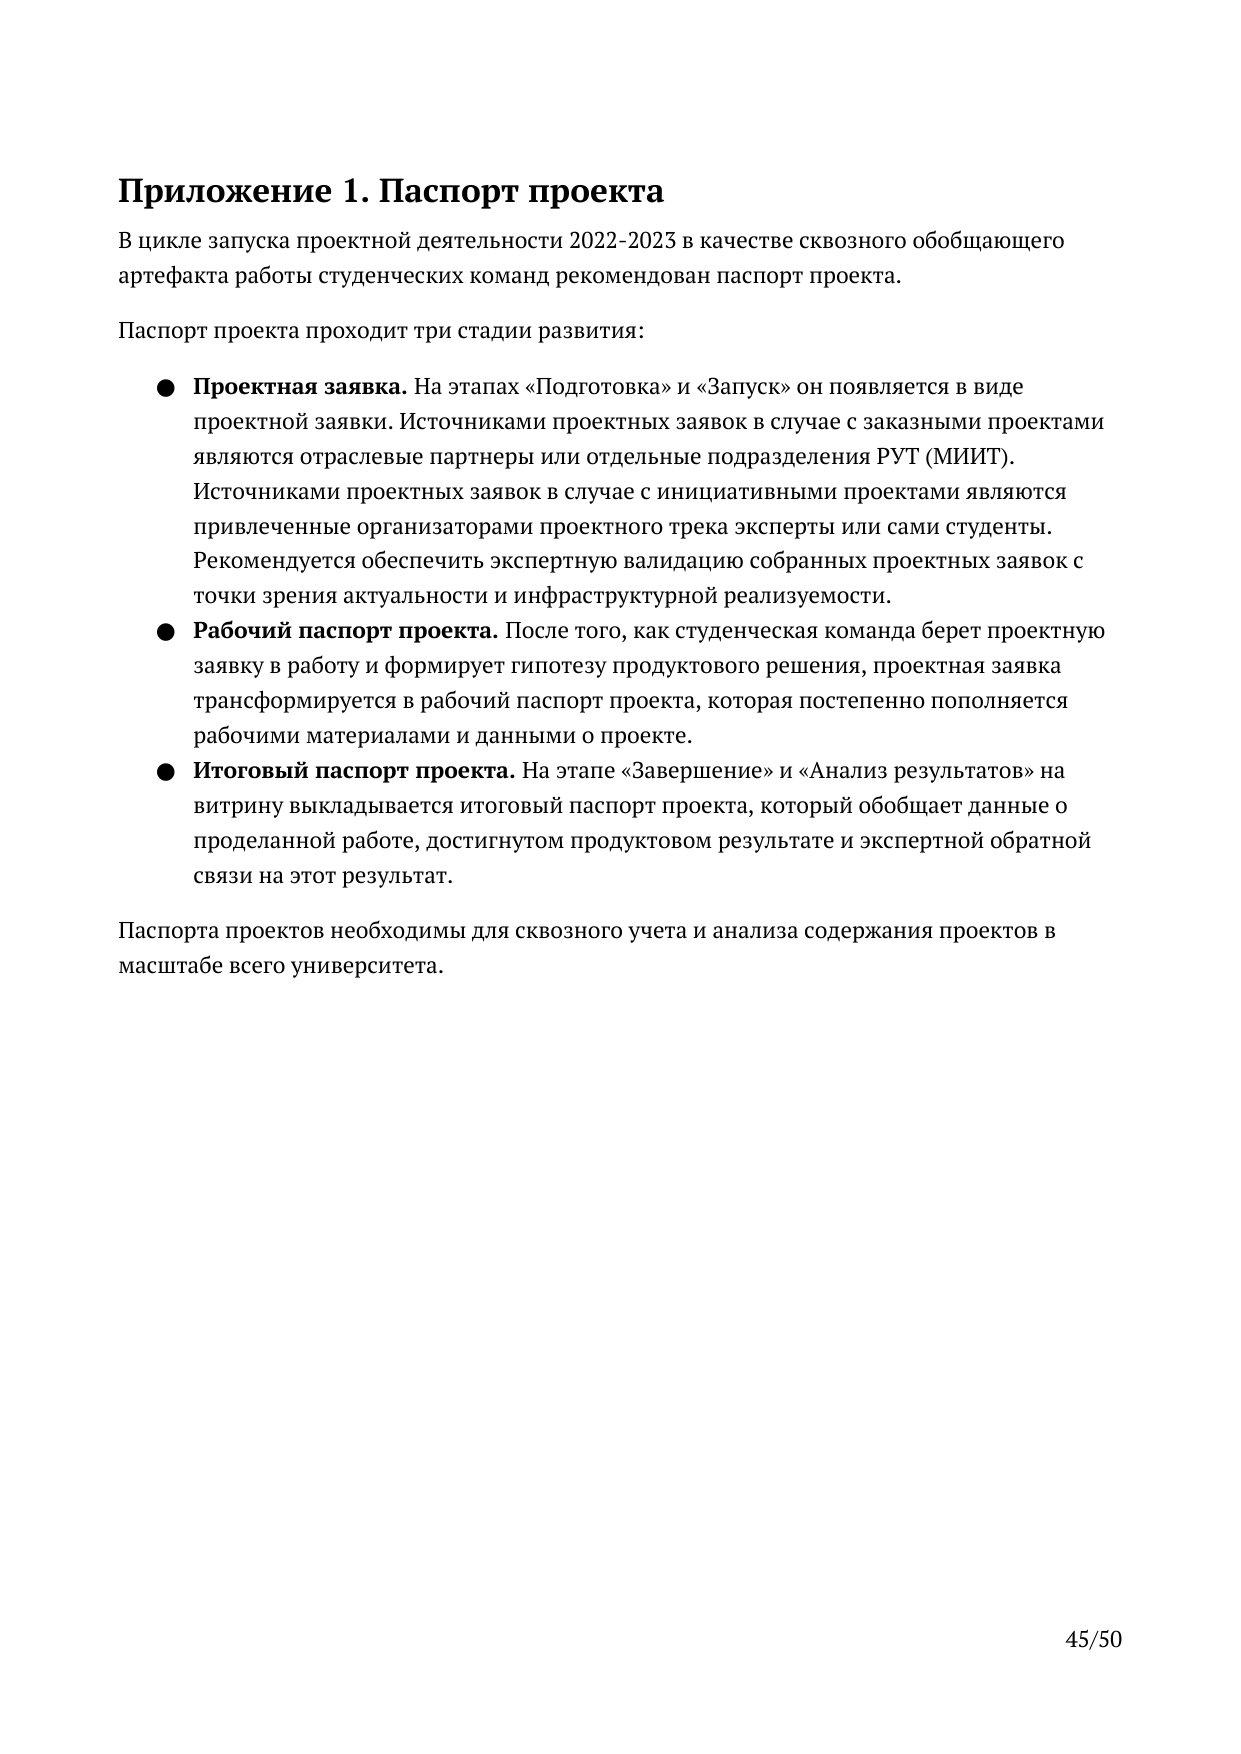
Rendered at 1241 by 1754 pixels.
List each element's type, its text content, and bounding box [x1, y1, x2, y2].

subtitle Приложение 1. Паспорт проекта [118, 168, 1122, 212]
list Проектная заявка. На этапах «Подготовка» и «Запуск» он появляется в виде проектной заявки. Источниками проектных заявок в случае с заказными проектами являются отраслевые партнеры или отдельные подразделения РУТ (МИИТ). Источниками проектных заявок в случае с инициативными проектами являются привлеченные организаторами проектного трека эксперты или сами студенты. Рекомендуется обеспечить экспертную валидацию собранных проектных заявок с точки зрения актуальности и инфраструктурной реализуемости. [156, 371, 1122, 610]
text Паспорта проектов необходимы для сквозного учета и анализа содержания проектов в масштабе всего университета. [118, 915, 1122, 980]
list Рабочий паспорт проекта. После того, как студенческая команда берет проектную заявку в работу и формирует гипотезу продуктового решения, проектная заявка трансформируется в рабочий паспорт проекта, которая постепенно пополняется рабочими материалами и данными о проекте. [156, 615, 1122, 750]
list Итоговый паспорт проекта. На этапе «Завершение» и «Анализ результатов» на витрину выкладывается итоговый паспорт проекта, который обобщает данные о проделанной работе, достигнутом продуктовом результате и экспертной обратной связи на этот результат. [156, 754, 1122, 889]
text В цикле запуска проектной деятельности 2022-2023 в качестве сквозного обобщающего артефакта работы студенческих команд рекомендован паспорт проекта. [118, 224, 1122, 289]
text Паспорт проекта проходит три стадии развития: [118, 315, 1122, 345]
